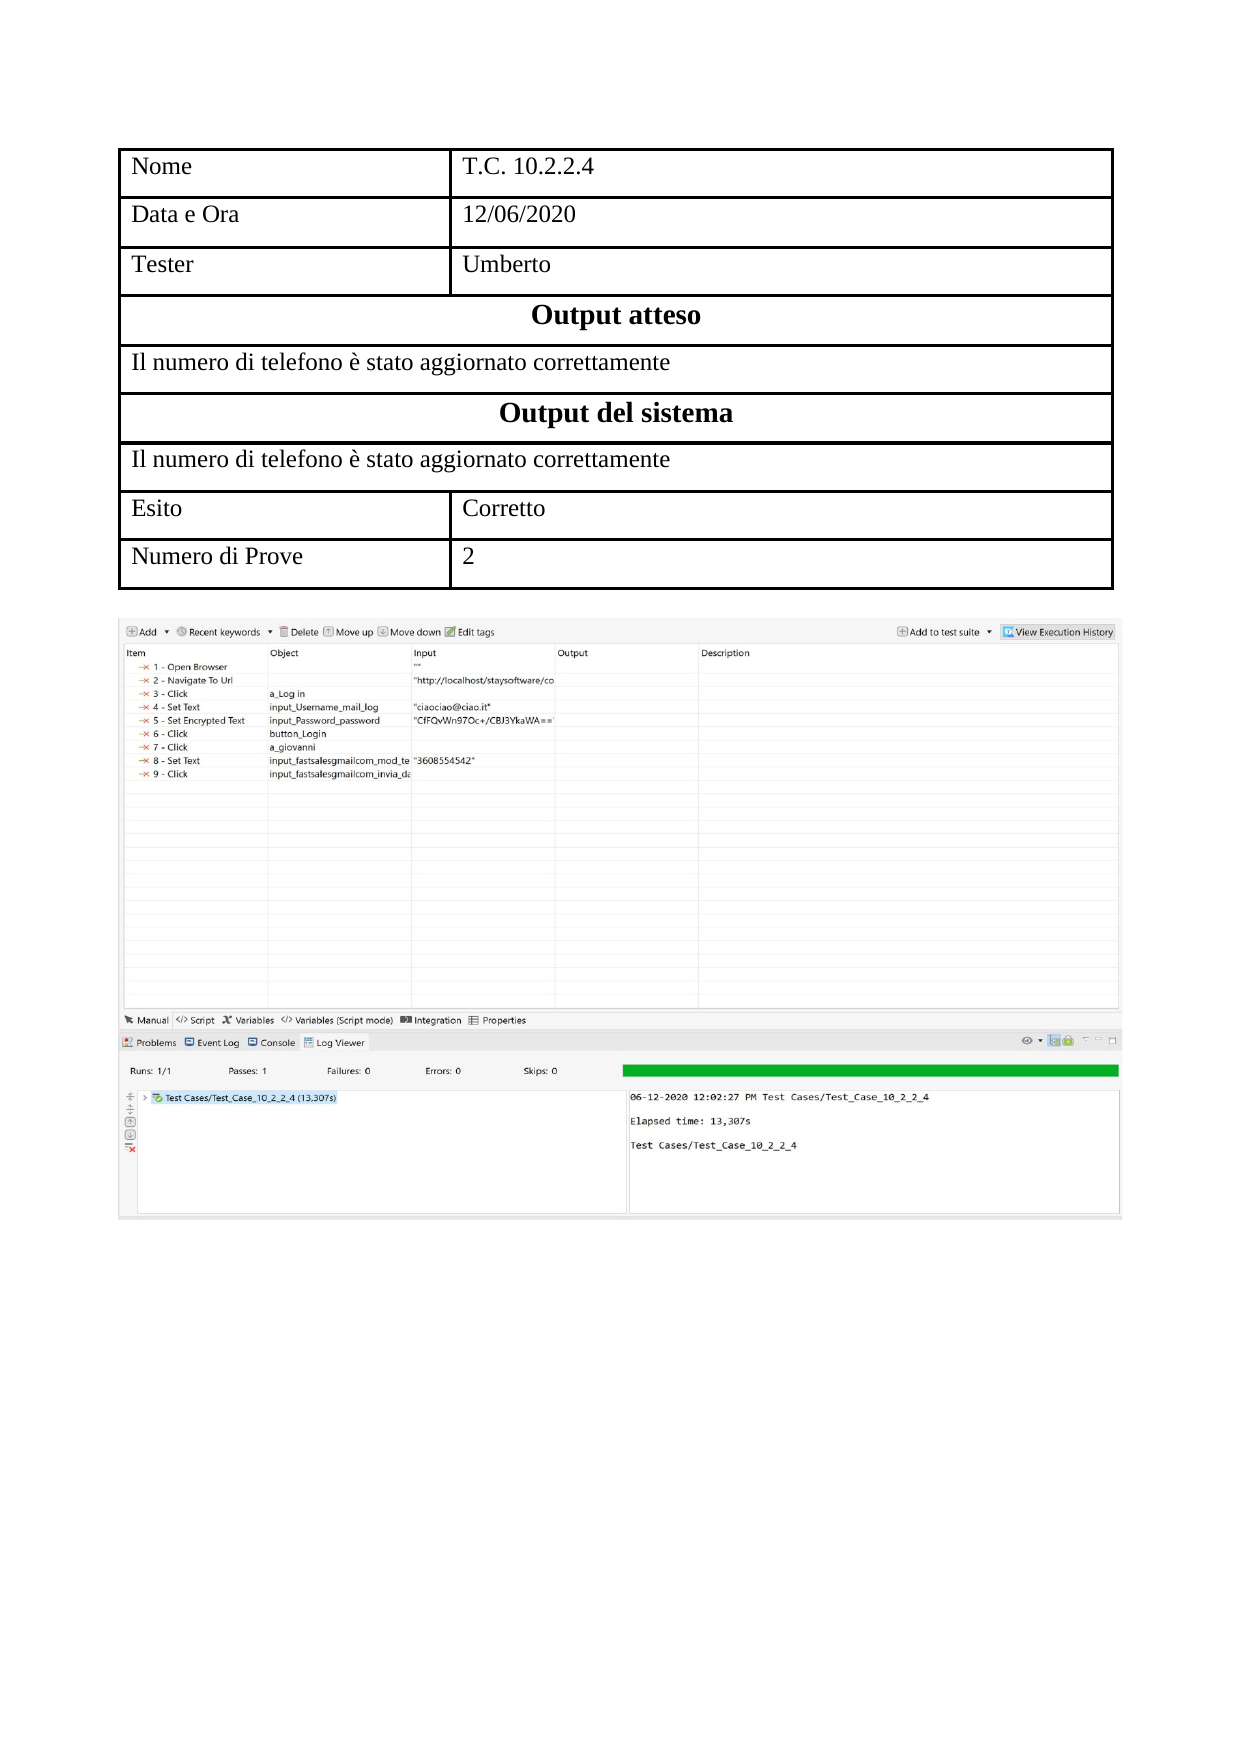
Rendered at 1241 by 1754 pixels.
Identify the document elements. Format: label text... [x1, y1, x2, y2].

table_cell Il numero di telefono è stato aggiornato correttamente [121, 445, 1111, 490]
picture [118, 618, 1123, 1220]
table_cell Corretto [452, 493, 1111, 538]
table_cell Umberto [452, 249, 1111, 294]
table_cell Esito [121, 493, 449, 538]
table_cell Data e Ora [121, 199, 449, 246]
table_header T.C. 10.2.2.4 [452, 151, 1111, 196]
table_header Nome [121, 151, 449, 196]
table_cell 2 [452, 541, 1111, 587]
table_cell Output del sistema [121, 395, 1111, 441]
table_cell Numero di Prove [121, 541, 449, 587]
table_cell Tester [121, 249, 449, 294]
table_cell 12/06/2020 [452, 199, 1111, 246]
table_cell Il numero di telefono è stato aggiornato correttamente [121, 347, 1111, 392]
table_cell Output atteso [121, 297, 1111, 343]
